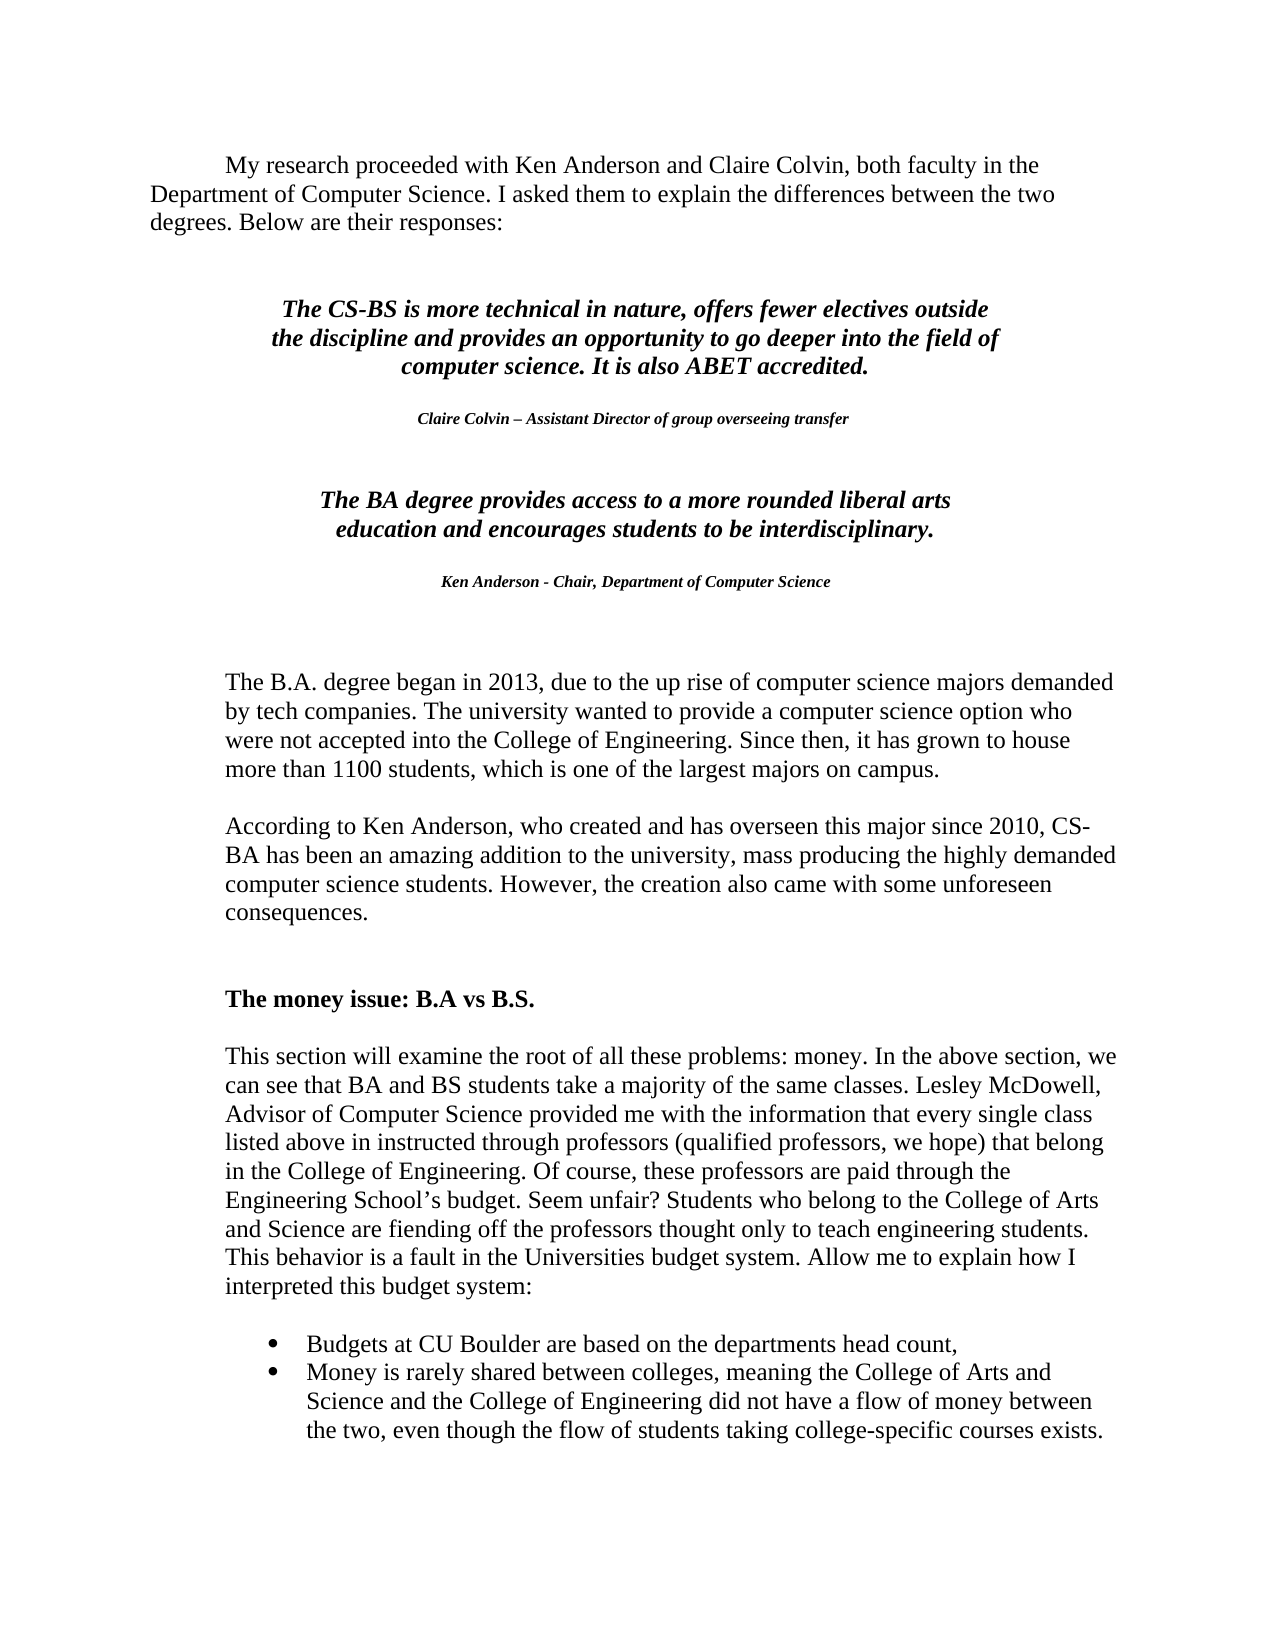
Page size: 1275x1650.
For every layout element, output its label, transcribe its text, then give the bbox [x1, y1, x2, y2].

text According to Ken Anderson, who created and has overseen this major since 2010, CS-BA has been an amazing addition to the university, mass producing the highly demanded computer science students. However, the creation also came with some unforeseen consequences. [225, 811, 1125, 926]
text This section will examine the root of all these problems: money. In the above section, we can see that BA and BS students take a majority of the same classes. Lesley McDowell, Advisor of Computer Science provided me with the information that every single class listed above in instructed through professors (qualified professors, we hope) that belong in the College of Engineering. Of course, these professors are paid through the Engineering School’s budget. Seem unfair? Students who belong to the College of Arts and Science are fiending off the professors thought only to teach engineering students. This behavior is a fault in the Universities budget system. Allow me to explain how I interpreted this budget system: [225, 1041, 1125, 1300]
text The money issue: B.A vs B.S. [225, 984, 1125, 1012]
text My research proceeded with Ken Anderson and Claire Colvin, both faculty in the Department of Computer Science. I asked them to explain the differences between the two degrees. Below are their responses: [150, 150, 1125, 236]
list Money is rarely shared between colleges, meaning the College of Arts and Science and the College of Engineering did not have a flow of money between the two, even though the flow of students taking college-specific courses exists. [268, 1357, 1125, 1444]
text The B.A. degree began in 2013, due to the up rise of computer science majors demanded by tech companies. The university wanted to provide a computer science option who were not accepted into the College of Engineering. Since then, it has grown to house more than 1100 students, which is one of the largest majors on campus. [225, 667, 1125, 782]
list Budgets at CU Boulder are based on the departments head count, [268, 1329, 1125, 1357]
